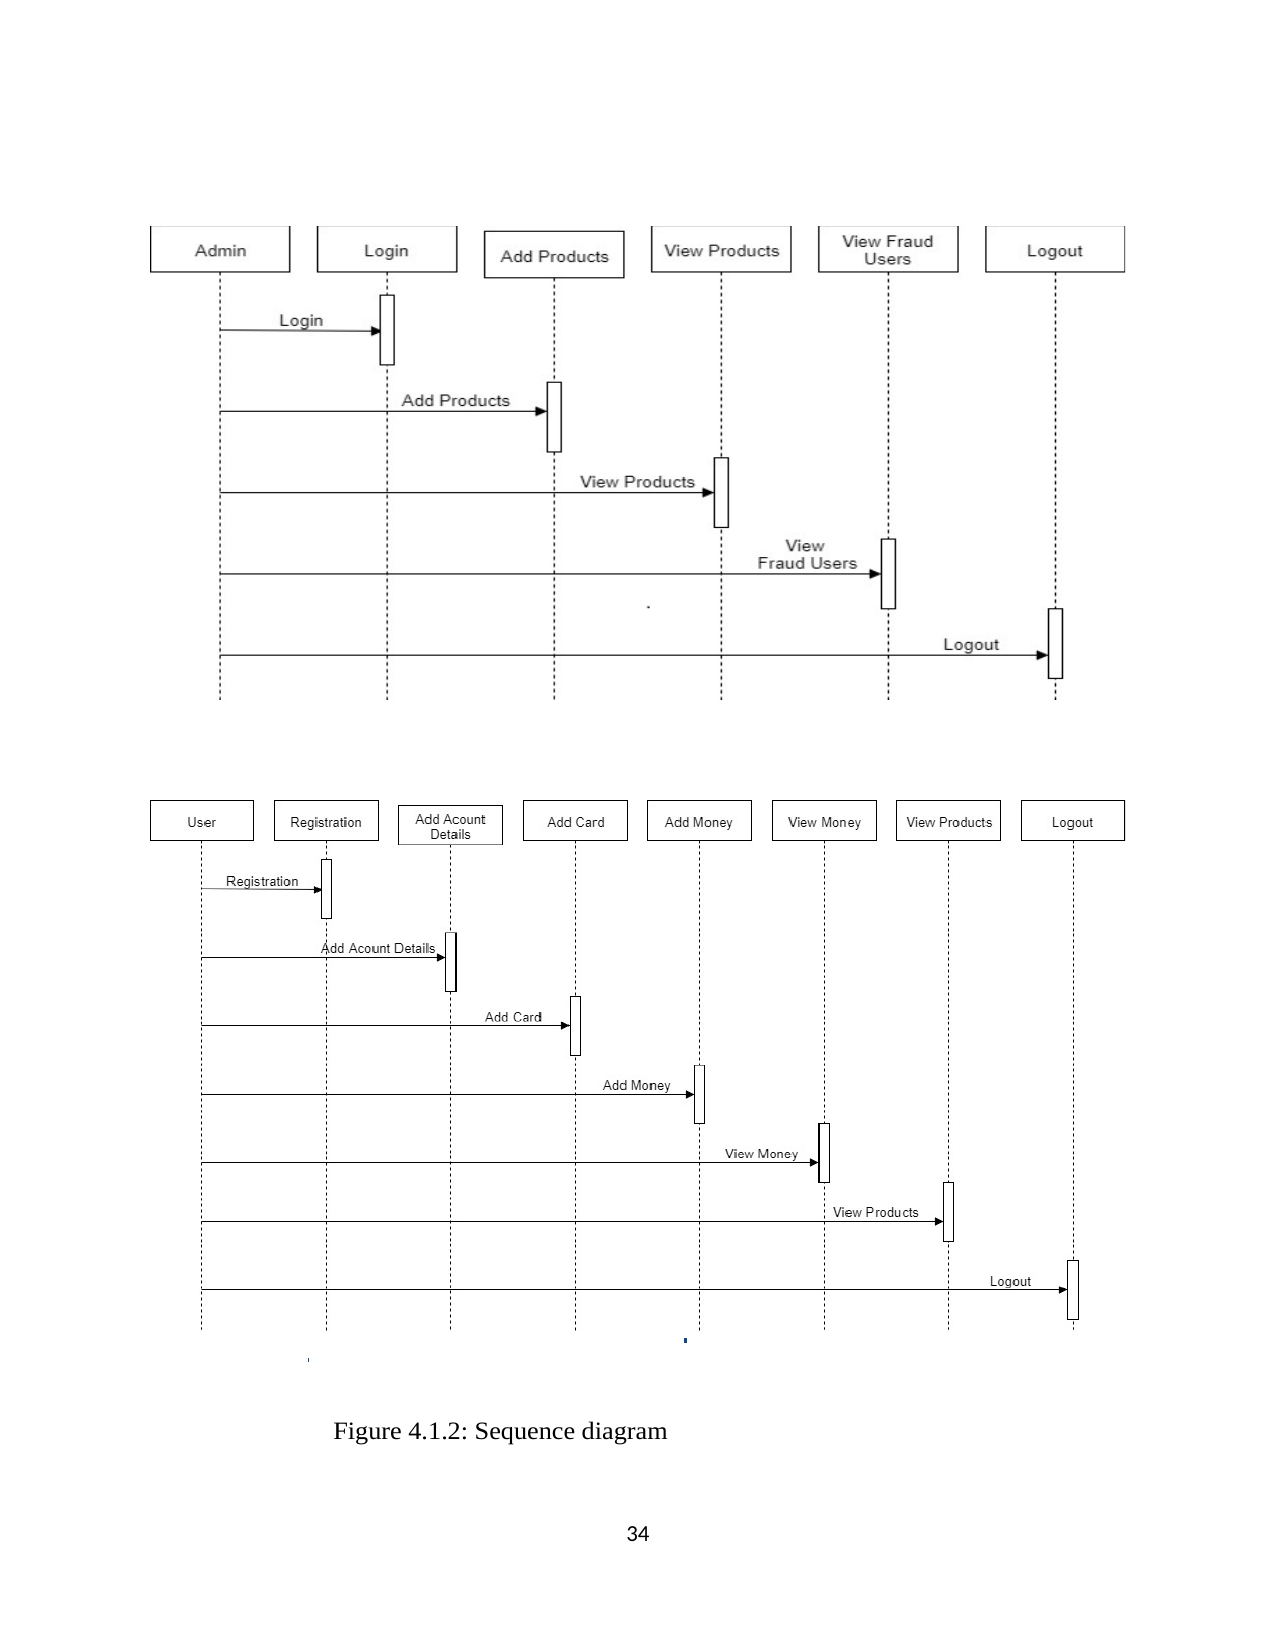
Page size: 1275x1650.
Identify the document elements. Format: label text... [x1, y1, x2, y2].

picture [150, 800, 1125, 1332]
picture [150, 226, 1125, 700]
text Figure 4.1.2: Sequence diagram [333, 1416, 1125, 1445]
